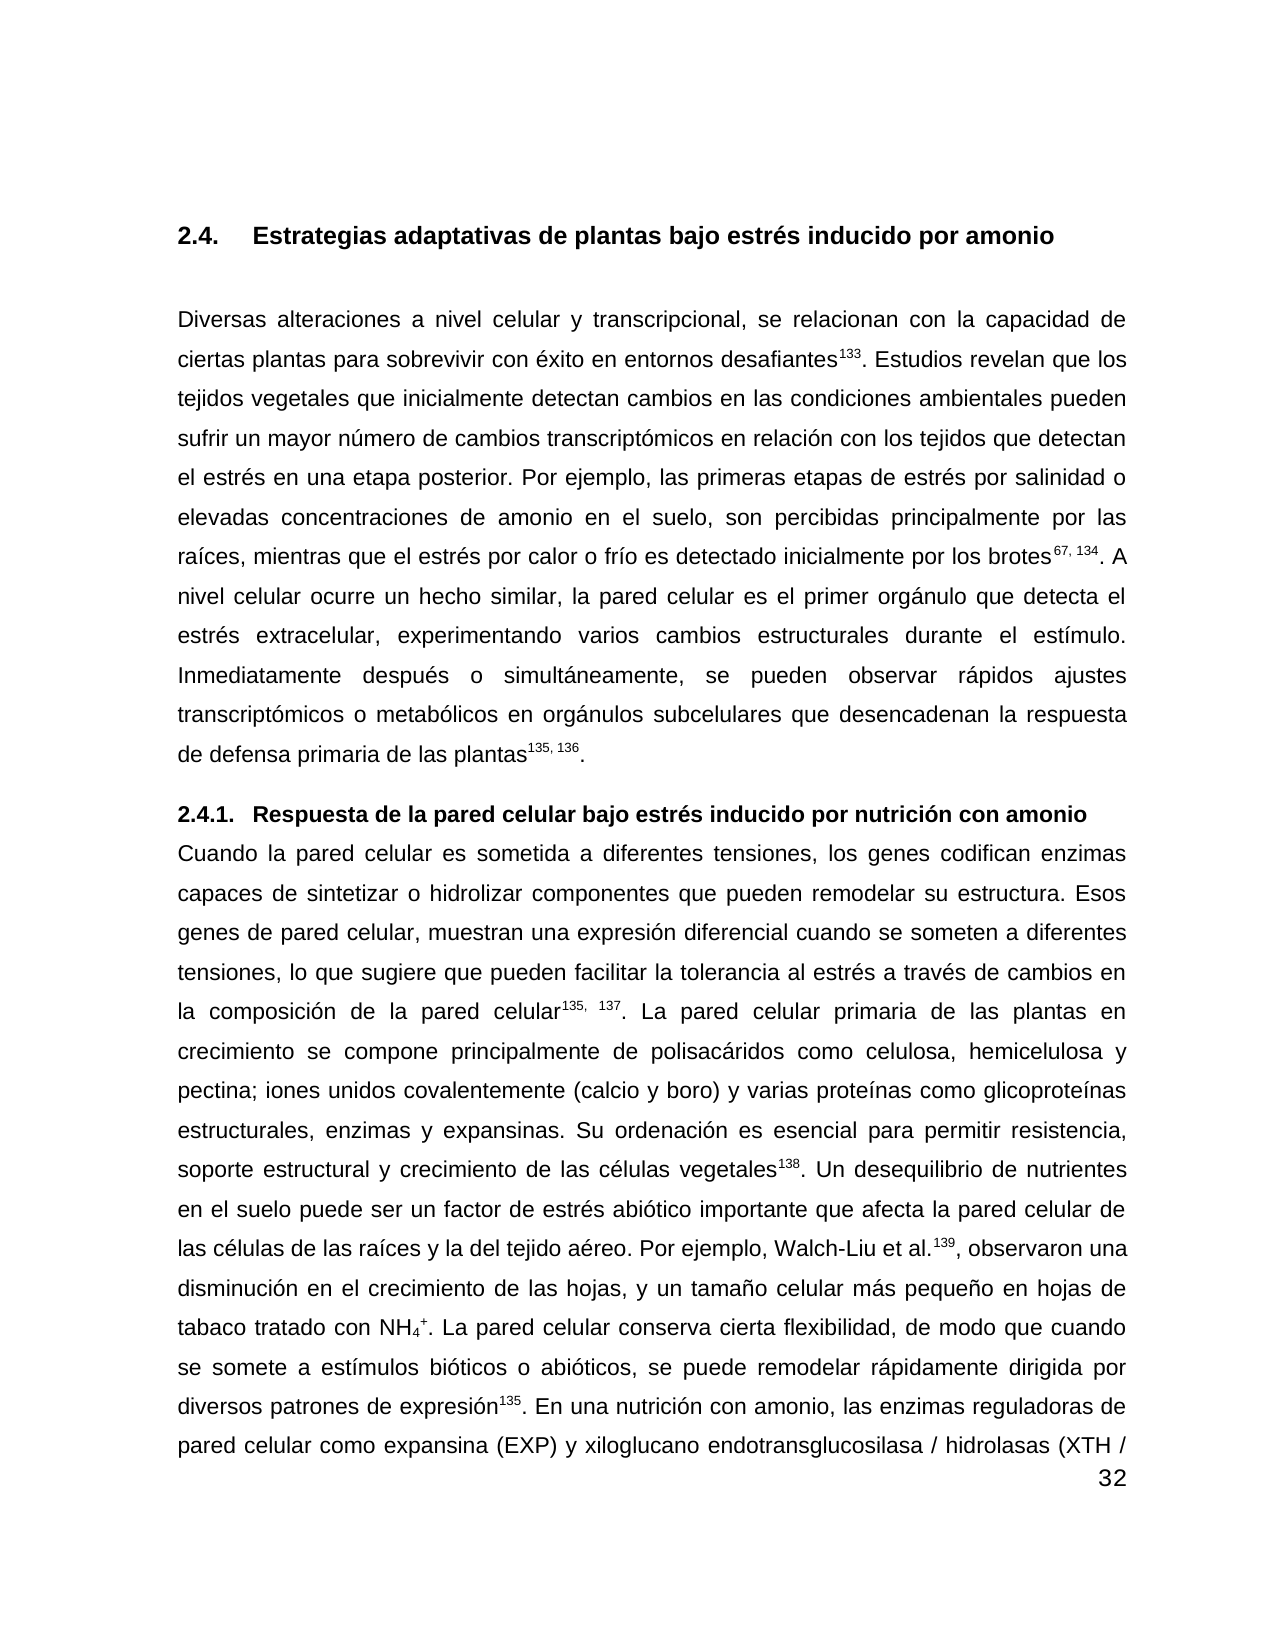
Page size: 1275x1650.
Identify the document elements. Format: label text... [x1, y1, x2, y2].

text Diversas alteraciones a nivel celular y transcripcional, se relacionan con la capacidad de ciertas plantas para sobrevivir con éxito en entornos desafiantes133. Estudios revelan que los tejidos vegetales que inicialmente detectan cambios en las condiciones ambientales pueden sufrir un mayor número de cambios transcriptómicos en relación con los tejidos que detectan el estrés en una etapa posterior. Por ejemplo, las primeras etapas de estrés por salinidad o elevadas concentraciones de amonio en el suelo, son percibidas principalmente por las raíces, mientras que el estrés por calor o frío es detectado inicialmente por los brotes67, 134. A nivel celular ocurre un hecho similar, la pared celular es el primer orgánulo que detecta el estrés extracelular, experimentando varios cambios estructurales durante el estímulo. Inmediatamente después o simultáneamente, se pueden observar rápidos ajustes transcriptómicos o metabólicos en orgánulos subcelulares que desencadenan la respuesta de defensa primaria de las plantas135, 136. [177, 306, 1127, 767]
subtitle Respuesta de la pared celular bajo estrés inducido por nutrición con amonio [177, 801, 1127, 827]
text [177, 840, 1127, 1459]
subtitle Estrategias adaptativas de plantas bajo estrés inducido por amonio [177, 221, 1127, 249]
